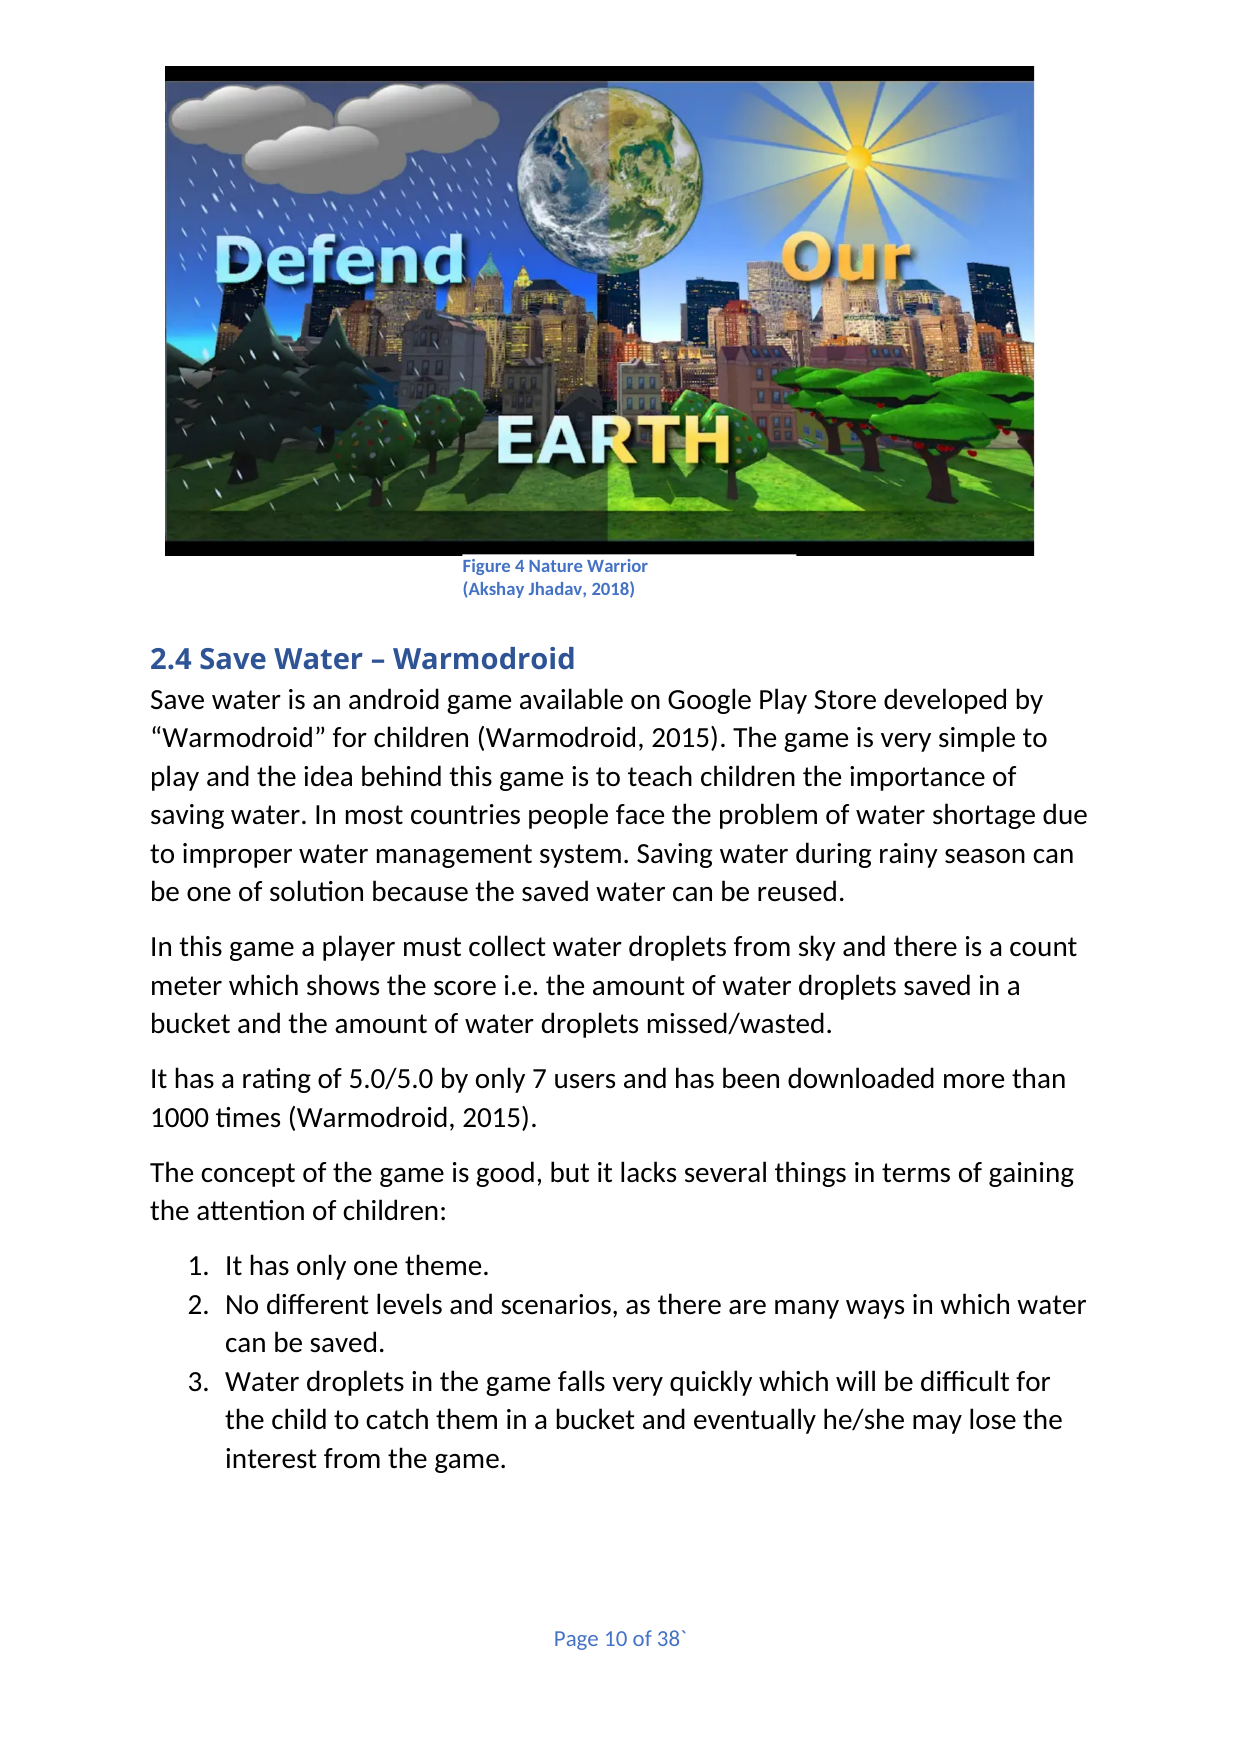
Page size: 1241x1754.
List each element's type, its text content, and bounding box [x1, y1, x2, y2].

subtitle 2.4 Save Water – Warmodroid [150, 638, 1090, 678]
text Save water is an android game available on Google Play Store developed by “Warmodroid” for children. The game is very simple to play and the idea behind this game is to teach children the importance of saving water. In most countries people face the problem of water shortage due to improper water management system. Saving water during rainy season can be one of solution because the saved water can be reused. [150, 681, 1090, 909]
text The concept of the game is good, but it lacks several things in terms of gaining the attention of children: [150, 1154, 1090, 1228]
text It has a rating of 5.0/5.0 by only 7 users and has been downloaded more than 1000 times. [150, 1060, 1090, 1134]
list No different levels and scenarios, as there are many ways in which water can be saved. [187, 1286, 1090, 1360]
list Water droplets in the game falls very quickly which will be difficult for the child to catch them in a bucket and eventually he/she may lose the interest from the game. [187, 1363, 1090, 1475]
list It has only one theme. [187, 1247, 1090, 1283]
picture [165, 66, 1035, 556]
text In this game a player must collect water droplets from sky and there is a count meter which shows the score i.e. the amount of water droplets saved in a bucket and the amount of water droplets missed/wasted. [150, 928, 1090, 1041]
